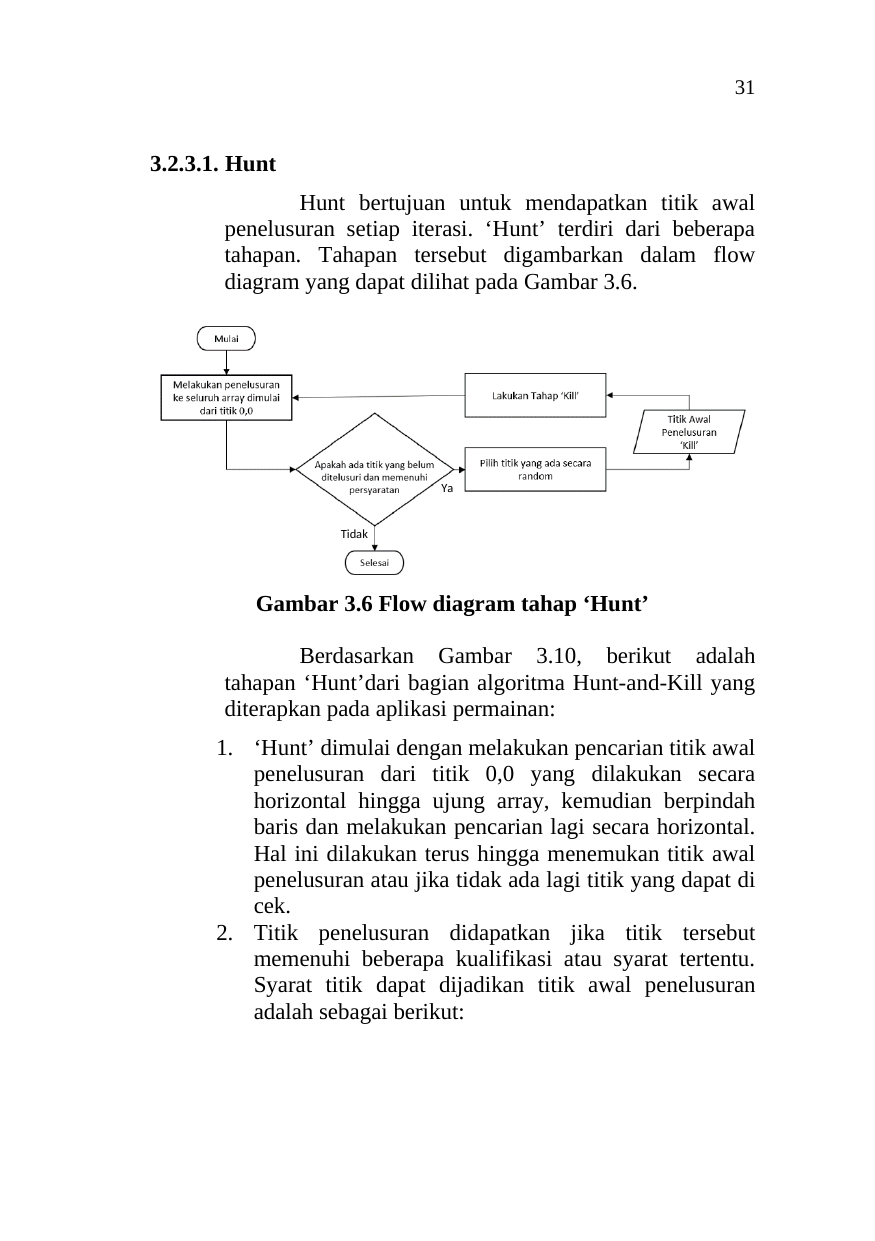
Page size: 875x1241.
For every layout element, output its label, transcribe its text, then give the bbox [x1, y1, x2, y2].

subtitle Hunt [150, 150, 756, 176]
text Berdasarkan Gambar 3.10, berikut adalah tahapan ‘Hunt’dari bagian algoritma Hunt-and-Kill yang diterapkan pada aplikasi permainan: [224, 643, 756, 722]
list ‘Hunt’ dimulai dengan melakukan pencarian titik awal penelusuran dari titik 0,0 yang dilakukan secara horizontal hingga ujung array, kemudian berpindah baris dan melakukan pencarian lagi secara horizontal. Hal ini dilakukan terus hingga menemukan titik awal penelusuran atau jika tidak ada lagi titik yang dapat di cek. [216, 734, 756, 919]
text Hunt bertujuan untuk mendapatkan titik awal penelusuran setiap iterasi. ‘Hunt’ terdiri dari beberapa tahapan. Tahapan tersebut digambarkan dalam flow diagram yang dapat dilihat pada Gambar 3.6. [224, 189, 756, 294]
picture [150, 320, 755, 581]
list Titik penelusuran didapatkan jika titik tersebut memenuhi beberapa kualifikasi atau syarat tertentu. Syarat titik dapat dijadikan titik awal penelusuran adalah sebagai berikut: [216, 919, 756, 1024]
